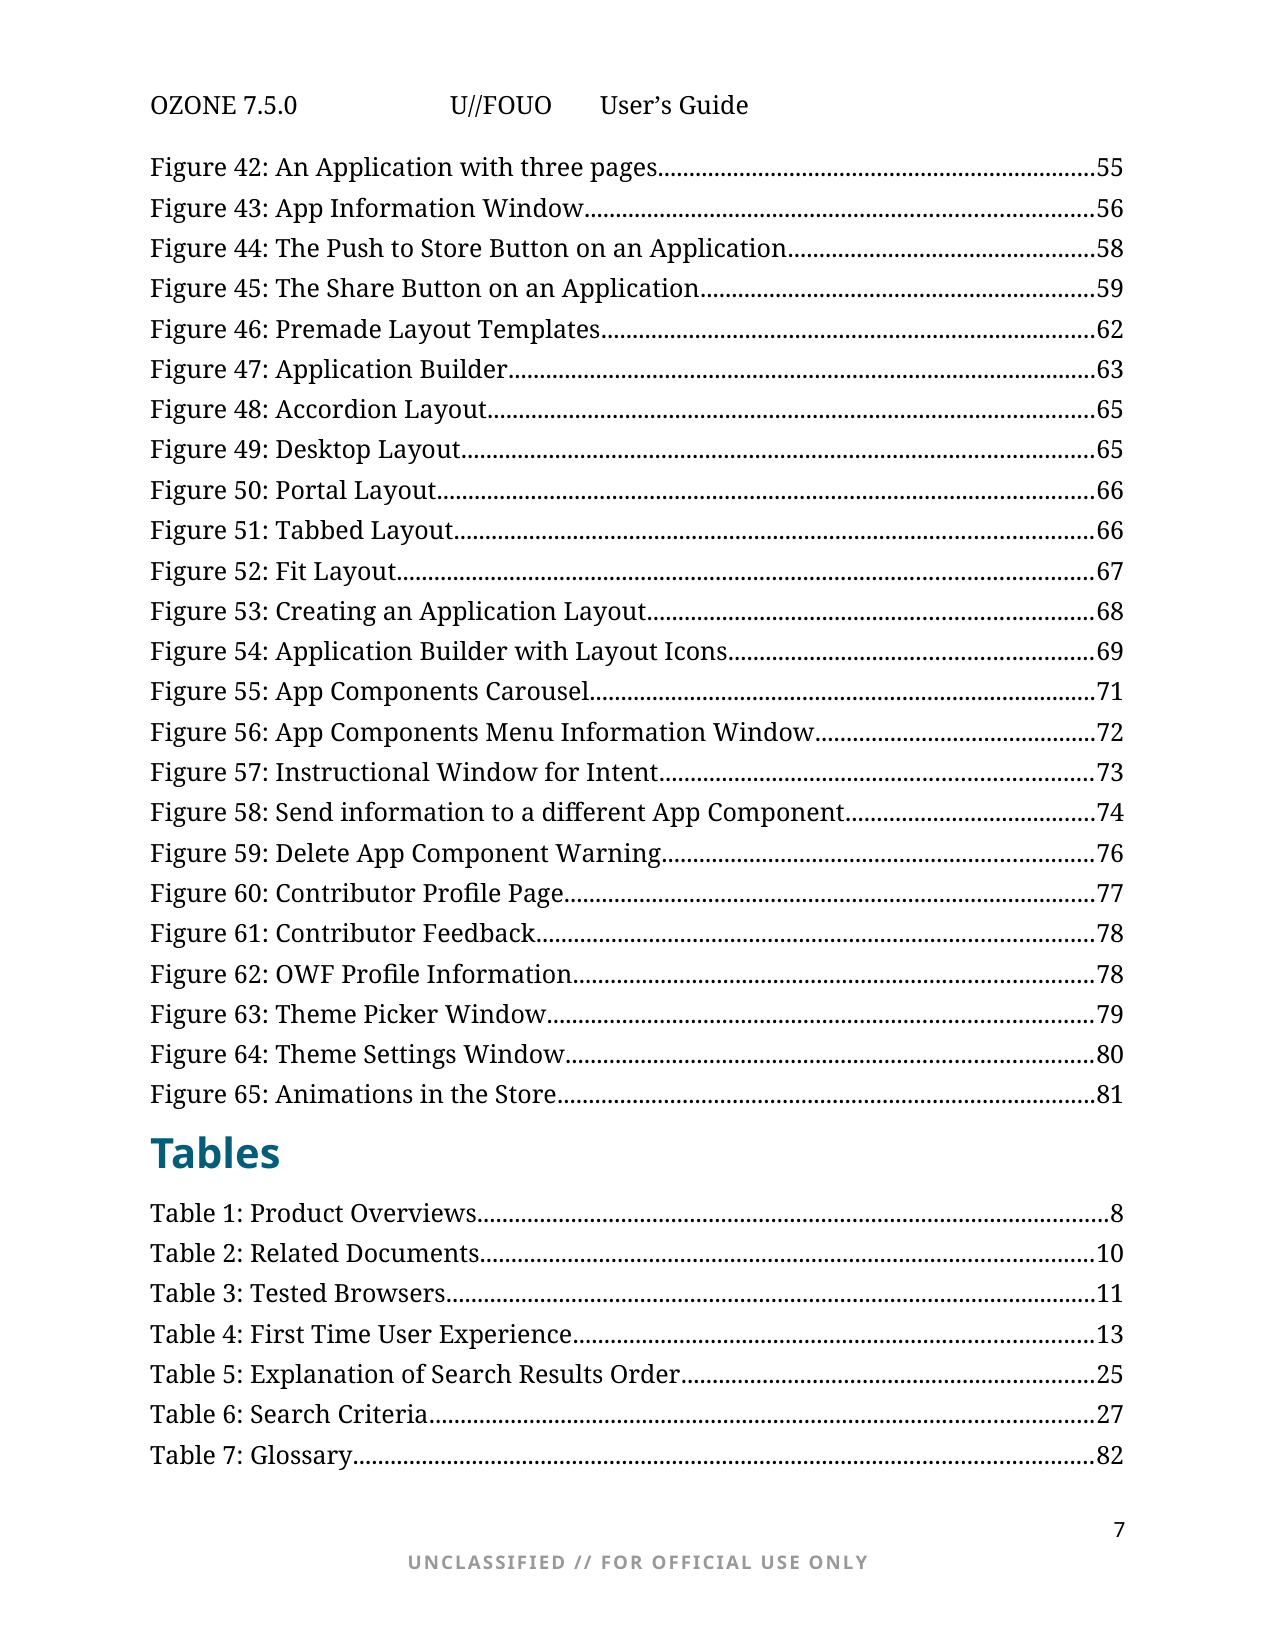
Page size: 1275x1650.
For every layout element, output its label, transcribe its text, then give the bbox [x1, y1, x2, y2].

text Figure 46: Premade Layout Templates 62 [150, 311, 1125, 345]
text Figure 59: Delete App Component Warning 76 [150, 835, 1125, 869]
text Figure 49: Desktop Layout 65 [150, 432, 1125, 466]
text Figure 50: Portal Layout 66 [150, 472, 1125, 507]
text Figure 47: Application Builder 63 [150, 352, 1125, 386]
text Figure 57: Instructional Window for Intent 73 [150, 755, 1125, 789]
text Table 4: First Time User Experience 13 [150, 1316, 1125, 1351]
text Table 1: Product Overviews 8 [150, 1196, 1125, 1229]
text Figure 62: OWF Profile Information 78 [150, 956, 1125, 990]
text Figure 56: App Components Menu Information Window 72 [150, 714, 1125, 748]
text Table 2: Related Documents 10 [150, 1236, 1125, 1270]
text Figure 45: The Share Button on an Application 59 [150, 271, 1125, 305]
text Figure 44: The Push to Store Button on an Application 58 [150, 231, 1125, 265]
text Figure 51: Tabbed Layout 66 [150, 513, 1125, 547]
text Table 7: Glossary 82 [150, 1437, 1125, 1471]
subtitle Tables [150, 1124, 1125, 1181]
text Table 5: Explanation of Search Results Order 25 [150, 1357, 1125, 1391]
text Figure 43: App Information Window 56 [150, 190, 1125, 224]
text Table 3: Tested Browsers 11 [150, 1276, 1125, 1310]
text Figure 61: Contributor Feedback 78 [150, 916, 1125, 950]
text Figure 52: Fit Layout 67 [150, 553, 1125, 587]
text Figure 65: Animations in the Store 81 [150, 1077, 1125, 1111]
text Figure 42: An Application with three pages 55 [150, 150, 1125, 184]
text Figure 63: Theme Picker Window 79 [150, 997, 1125, 1031]
text Table 6: Search Criteria 27 [150, 1397, 1125, 1431]
text Figure 55: App Components Carousel 71 [150, 674, 1125, 708]
text Figure 54: Application Builder with Layout Icons 69 [150, 634, 1125, 668]
text Figure 64: Theme Settings Window 80 [150, 1037, 1125, 1071]
text Figure 58: Send information to a different App Component 74 [150, 795, 1125, 829]
text Figure 60: Contributor Profile Page 77 [150, 876, 1125, 910]
text Figure 53: Creating an Application Layout 68 [150, 593, 1125, 627]
text Figure 48: Accordion Layout 65 [150, 392, 1125, 426]
